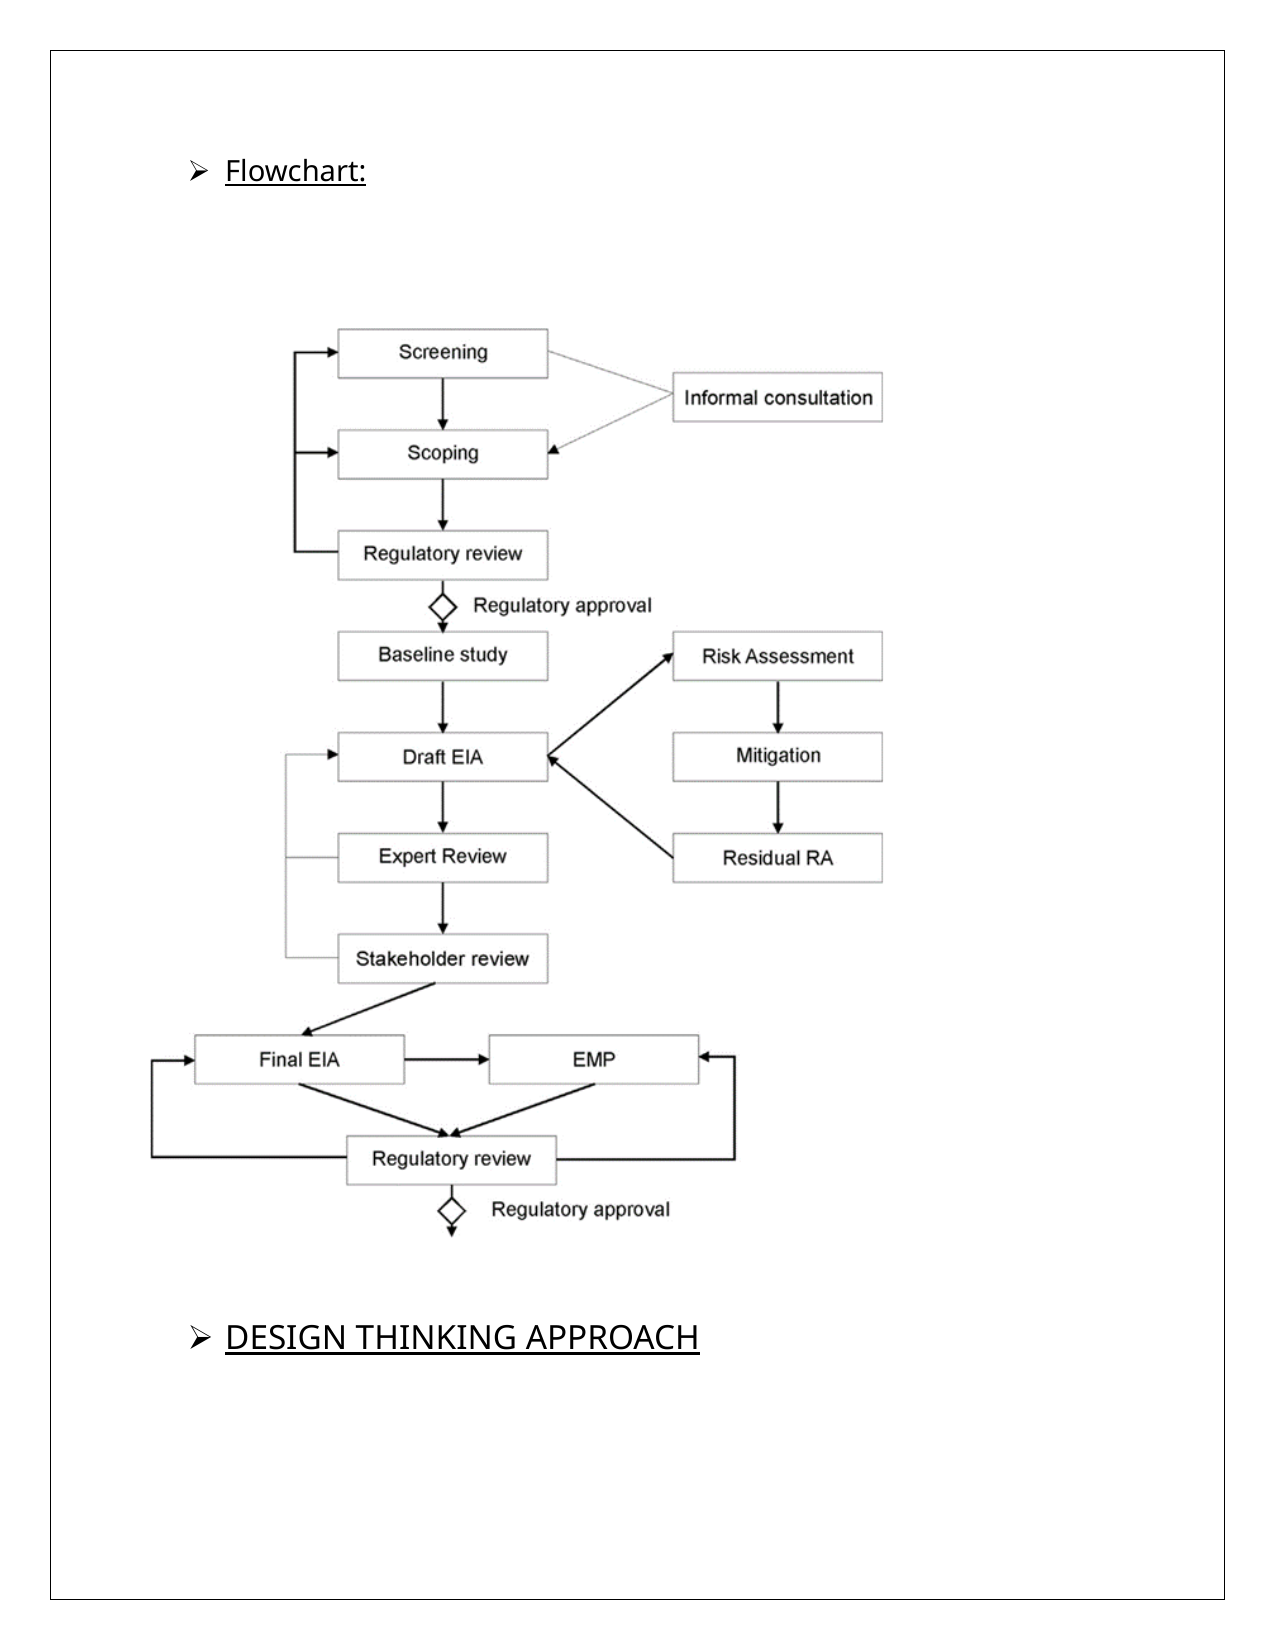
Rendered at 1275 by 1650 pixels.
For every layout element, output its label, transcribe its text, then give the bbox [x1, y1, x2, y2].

list Flowchart: [187, 150, 1125, 190]
picture [150, 328, 884, 1238]
list DESIGN THINKING APPROACH [187, 1314, 1125, 1359]
